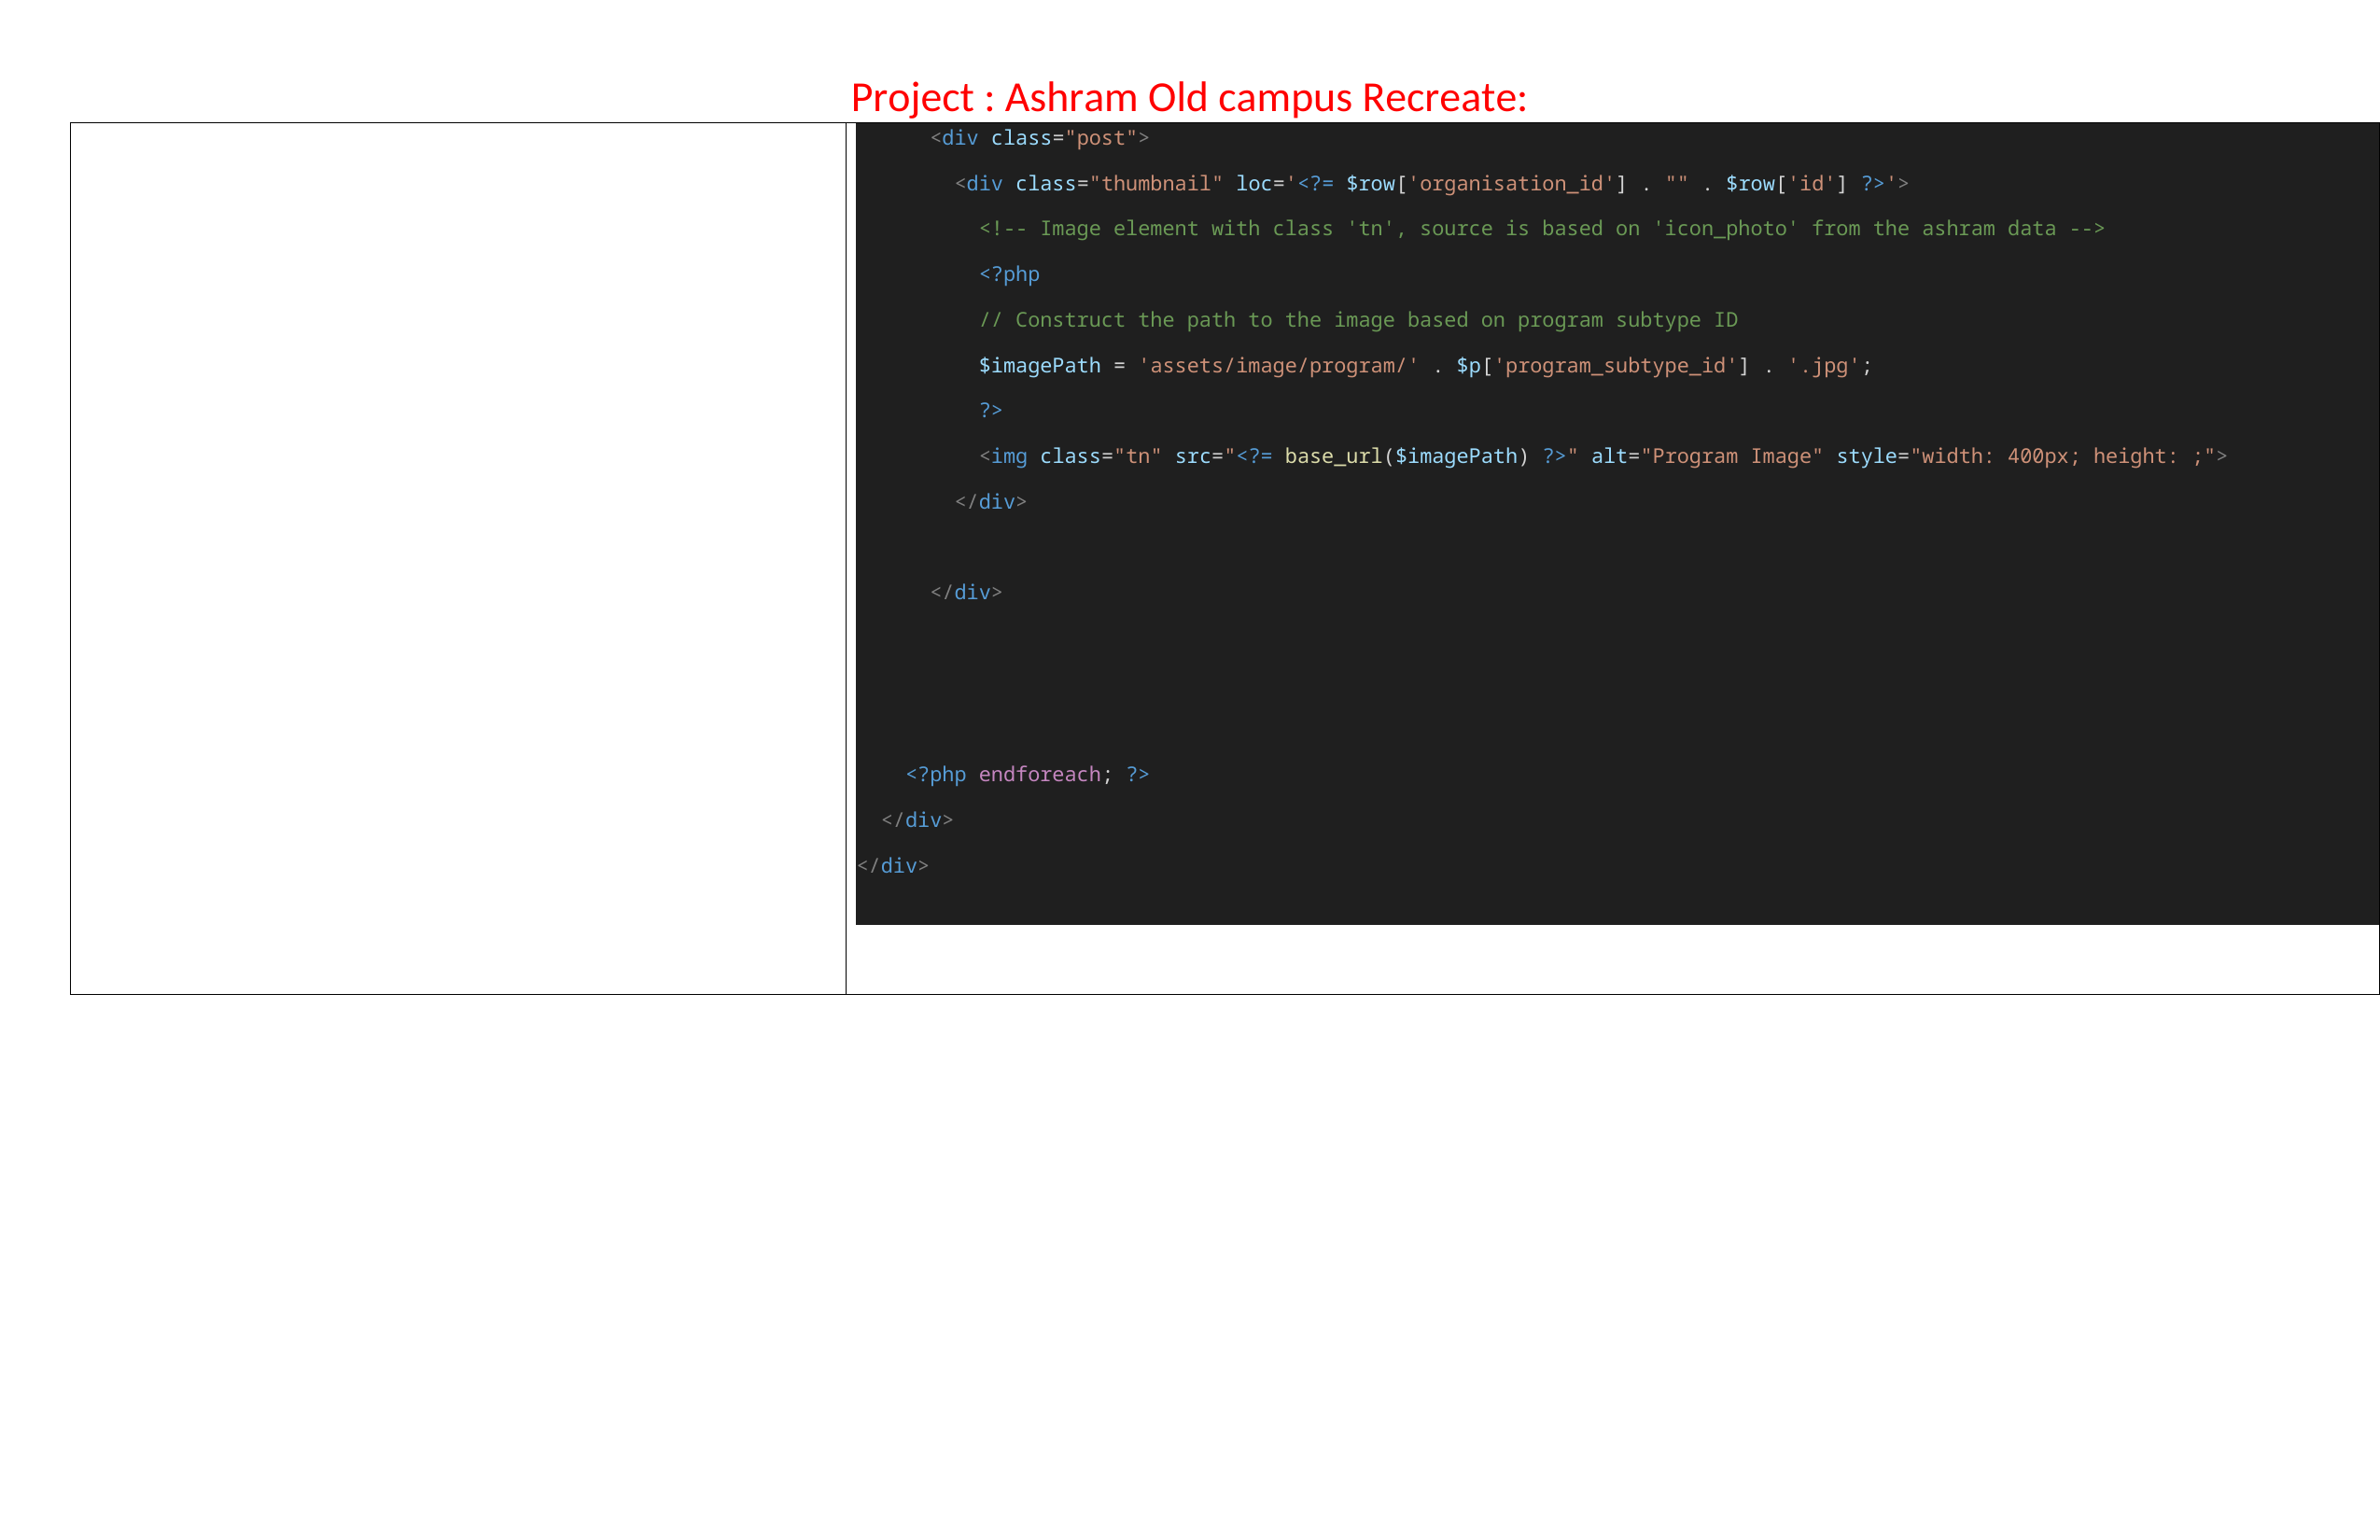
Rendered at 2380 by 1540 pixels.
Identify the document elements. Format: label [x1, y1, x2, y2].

table_cell [71, 123, 846, 993]
table_cell [847, 123, 2379, 993]
